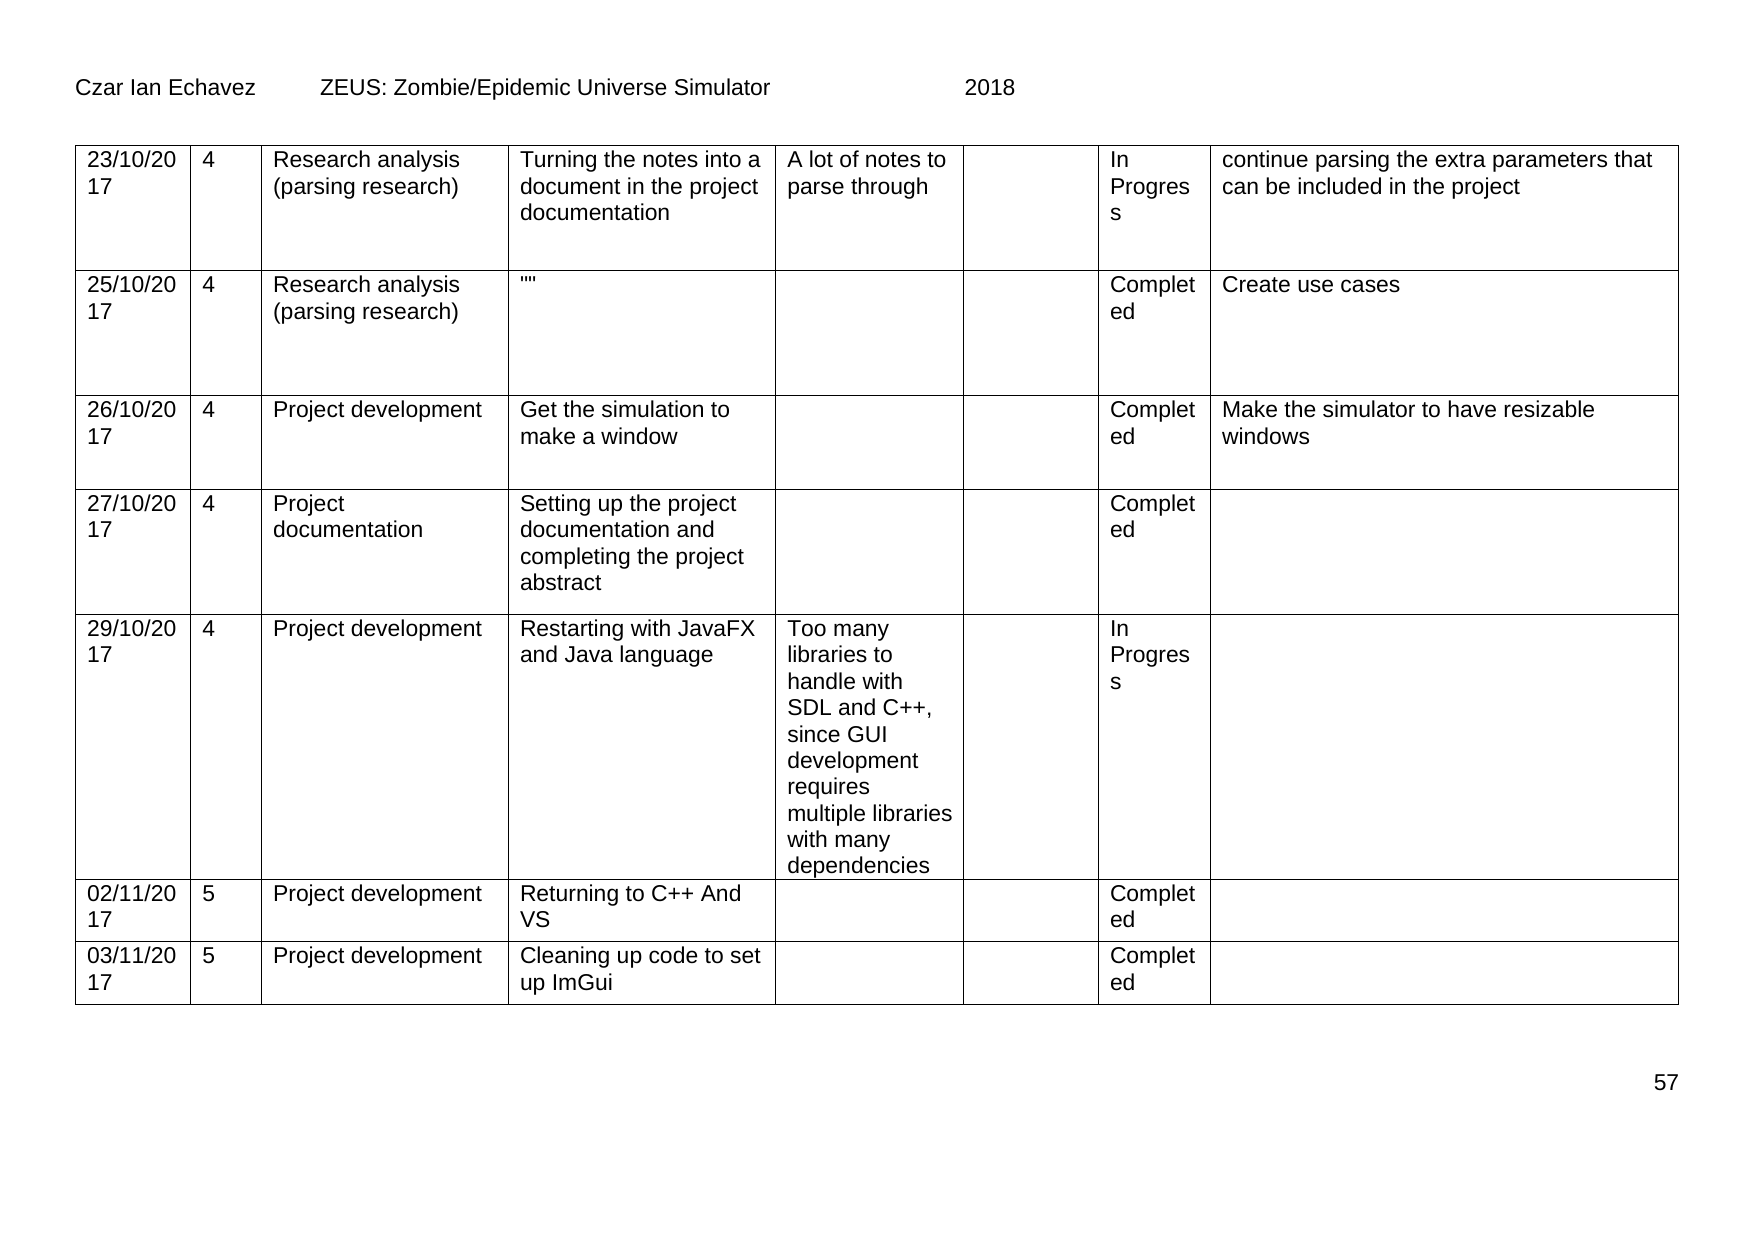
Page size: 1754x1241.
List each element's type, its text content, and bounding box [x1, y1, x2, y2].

table_cell Turning the notes into a document in the project documentation [509, 146, 775, 270]
table_cell "" [509, 271, 775, 395]
table_cell [964, 942, 1098, 1004]
table_cell [964, 615, 1098, 879]
table_cell [776, 942, 963, 1004]
table_cell [964, 396, 1098, 489]
table_cell 4 [191, 271, 261, 395]
table_cell Research analysis (parsing research) [262, 146, 508, 270]
table_cell [776, 271, 963, 395]
table_cell Project development [262, 615, 508, 879]
table_cell Cleaning up code to set up ImGui [509, 942, 775, 1004]
table_cell Completed [1099, 396, 1210, 489]
table_cell Research analysis (parsing research) [262, 271, 508, 395]
table_cell 23/10/2017 [76, 146, 190, 270]
table_cell Completed [1099, 942, 1210, 1004]
table_cell 5 [191, 880, 261, 941]
table_cell 4 [191, 615, 261, 879]
table_cell [964, 271, 1098, 395]
table_cell [1211, 942, 1678, 1004]
table_cell [776, 490, 963, 614]
table_cell [1211, 615, 1678, 879]
table_cell [1211, 880, 1678, 941]
table_cell 4 [191, 396, 261, 489]
table_cell Project documentation [262, 490, 508, 614]
table_cell 4 [191, 146, 261, 270]
table_cell Completed [1099, 271, 1210, 395]
table_cell Project development [262, 942, 508, 1004]
table_cell Project development [262, 880, 508, 941]
table_cell Returning to C++ And VS [509, 880, 775, 941]
table_cell [964, 146, 1098, 270]
table_cell 03/11/2017 [76, 942, 190, 1004]
table_cell [964, 880, 1098, 941]
table_cell 26/10/2017 [76, 396, 190, 489]
table_cell [964, 490, 1098, 614]
table_cell [776, 880, 963, 941]
table_cell 02/11/2017 [76, 880, 190, 941]
table_cell continue parsing the extra parameters that can be included in the project [1211, 146, 1678, 270]
table_cell 5 [191, 942, 261, 1004]
table_cell A lot of notes to parse through [776, 146, 963, 270]
table_cell 27/10/2017 [76, 490, 190, 614]
table_cell Completed [1099, 880, 1210, 941]
table_cell 4 [191, 490, 261, 614]
table_cell In Progress [1099, 146, 1210, 270]
table_cell 25/10/2017 [76, 271, 190, 395]
table_cell Too many libraries to handle with SDL and C++, since GUI development requires multiple libraries with many dependencies [776, 615, 963, 879]
table_cell Get the simulation to make a window [509, 396, 775, 489]
table_cell Restarting with JavaFX and Java language [509, 615, 775, 879]
table_cell Create use cases [1211, 271, 1678, 395]
table_cell Completed [1099, 490, 1210, 614]
table_cell 29/10/2017 [76, 615, 190, 879]
table_cell Project development [262, 396, 508, 489]
table_cell [776, 396, 963, 489]
table_cell [1211, 490, 1678, 614]
table_cell In Progress [1099, 615, 1210, 879]
table_cell Make the simulator to have resizable windows [1211, 396, 1678, 489]
table_cell Setting up the project documentation and completing the project abstract [509, 490, 775, 614]
